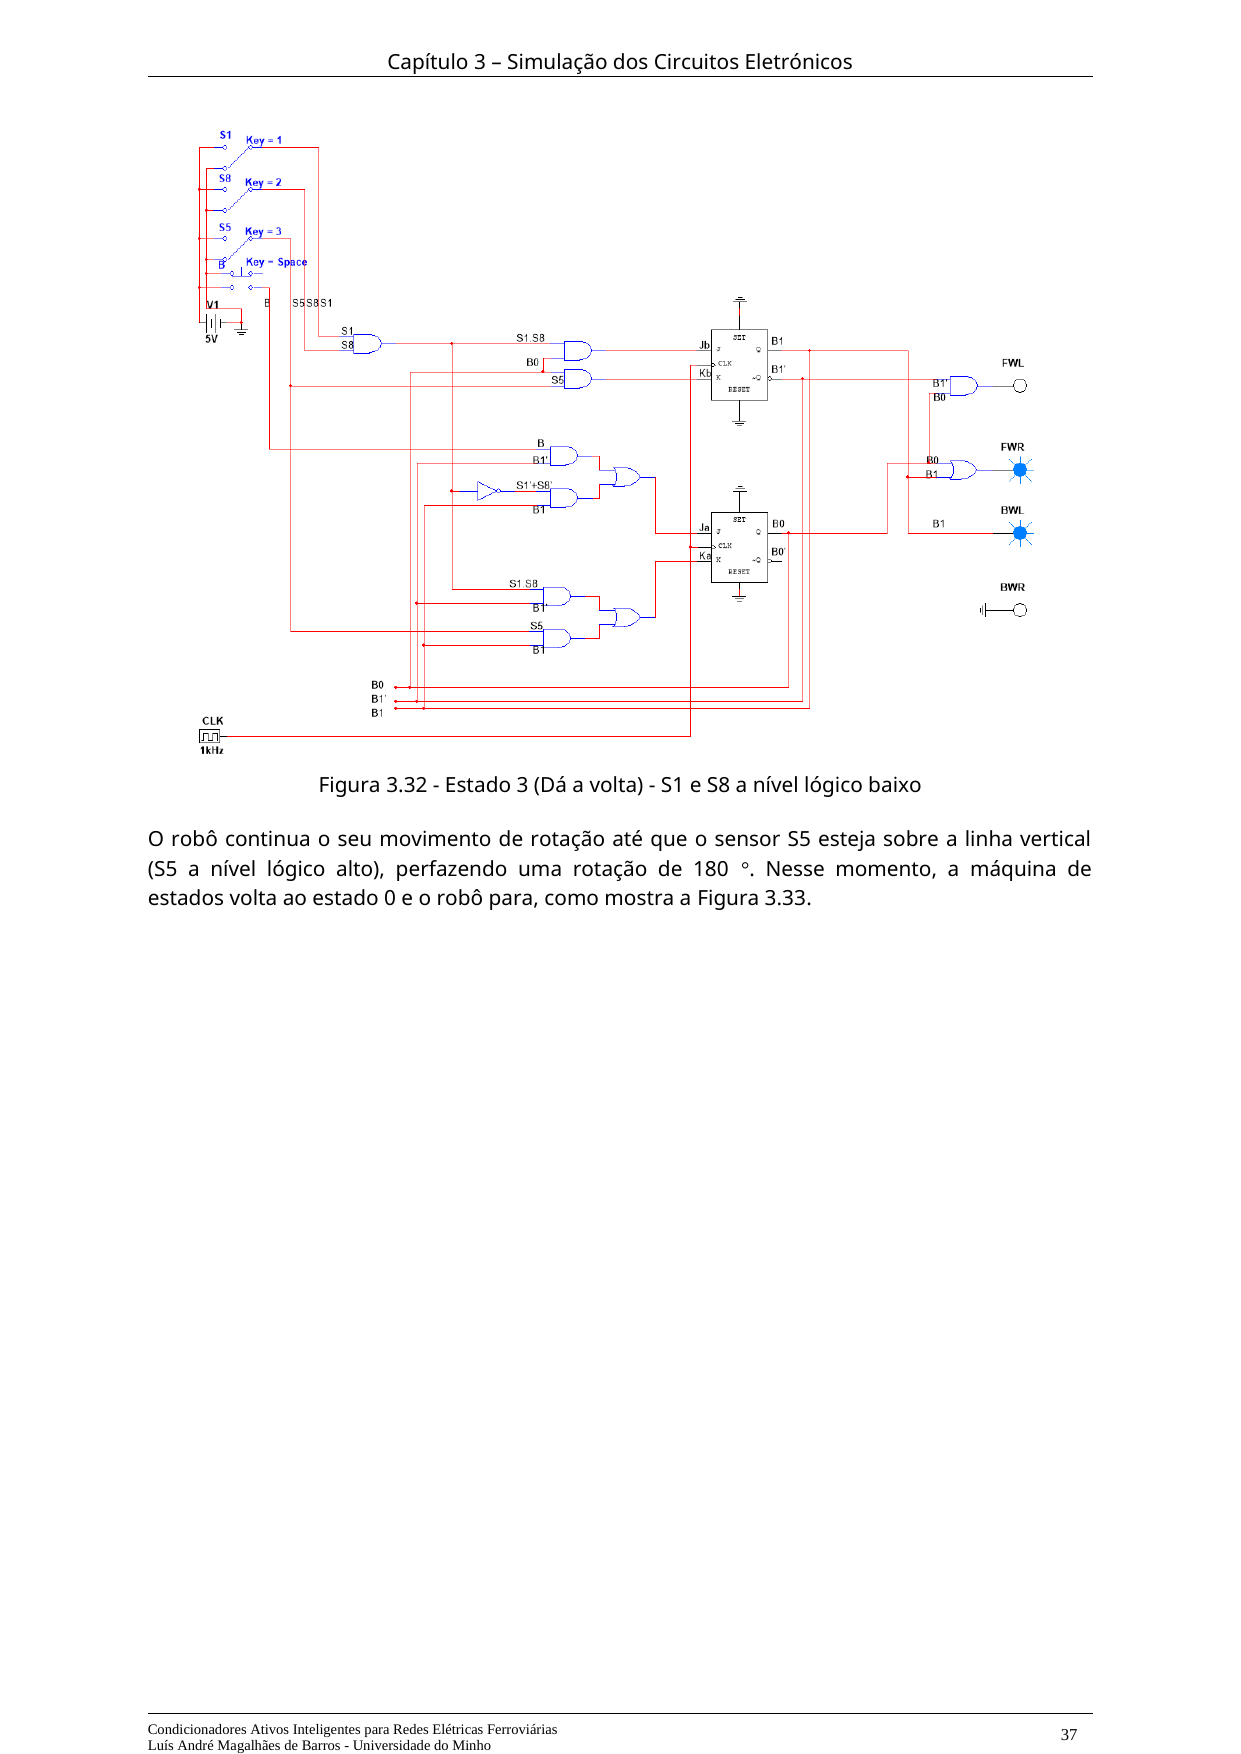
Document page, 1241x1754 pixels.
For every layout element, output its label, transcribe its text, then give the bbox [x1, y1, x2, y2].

picture [177, 118, 1063, 771]
